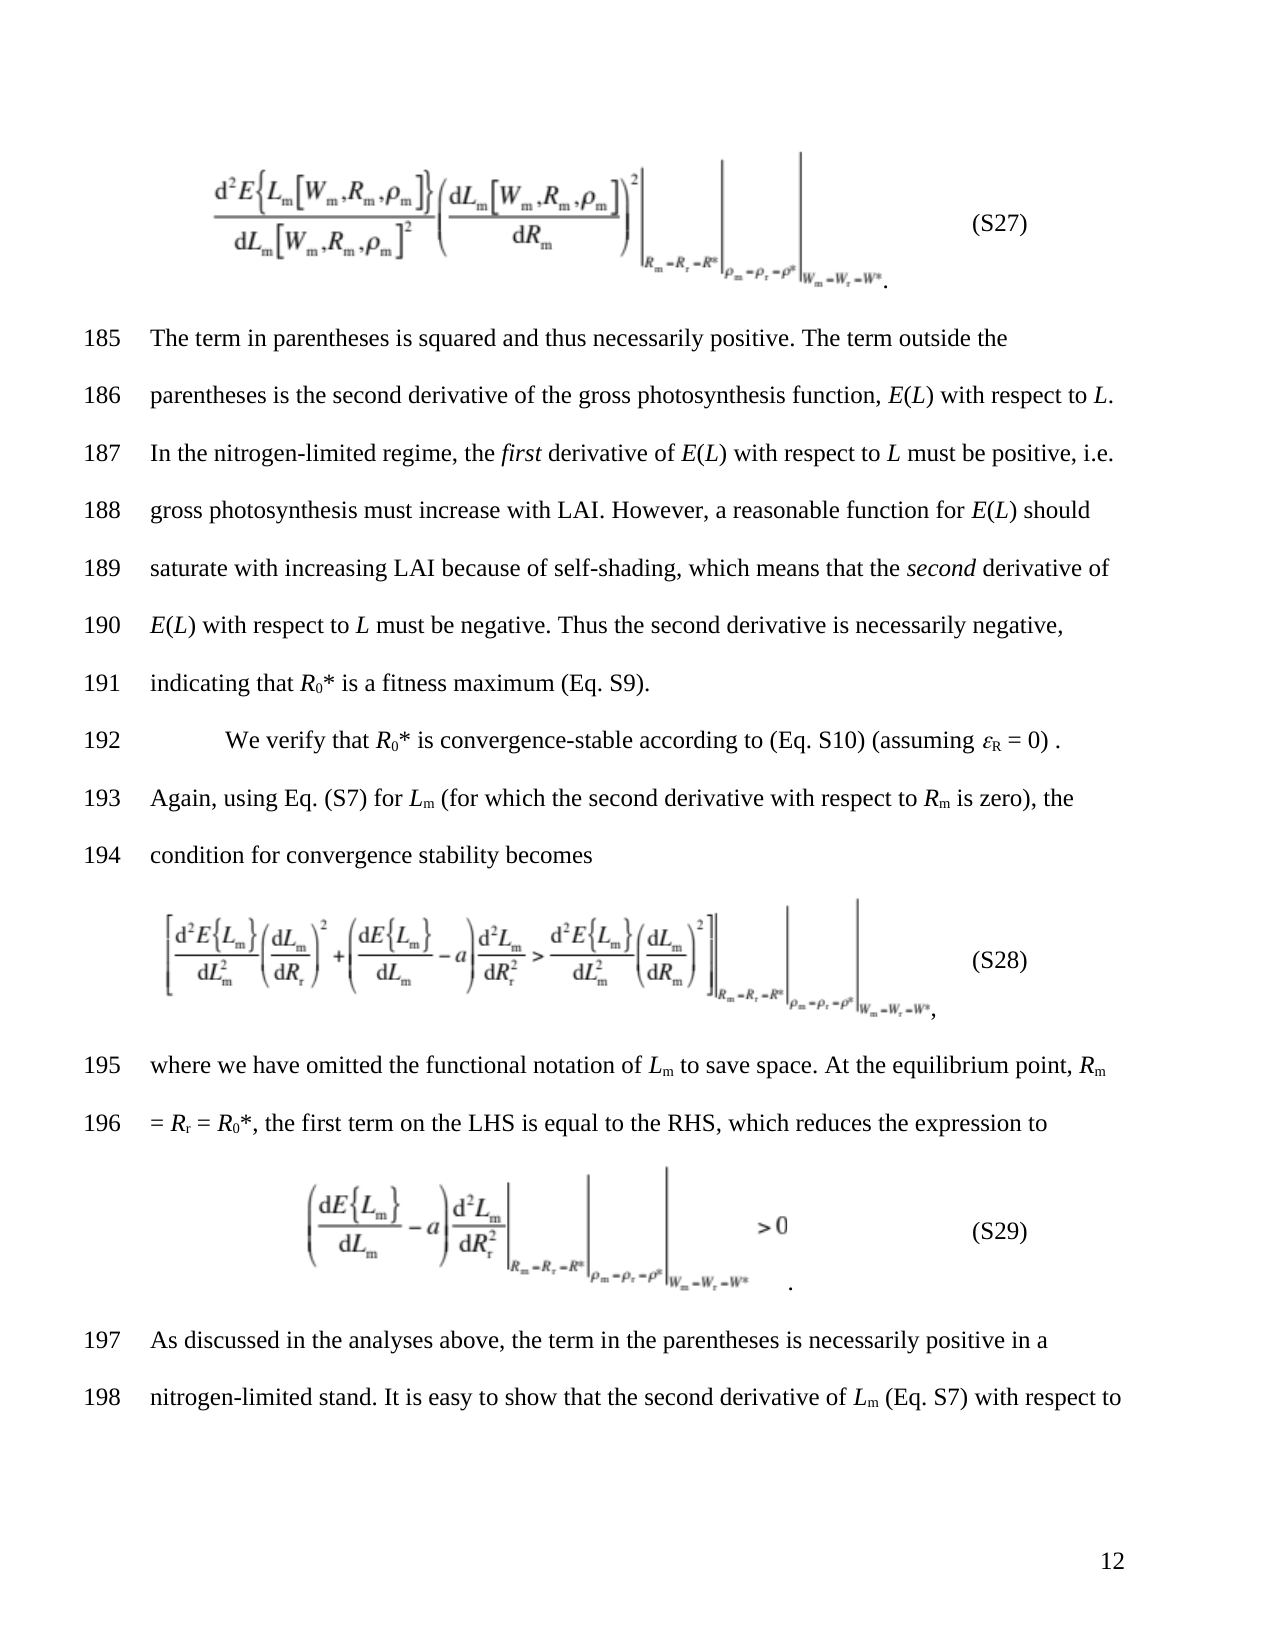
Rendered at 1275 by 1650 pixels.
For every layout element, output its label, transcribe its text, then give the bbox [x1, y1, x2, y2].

table_header . [139, 1166, 961, 1325]
text where we have omitted the functional notation of Lm to save space. At the equilibrium point, Rm = Rr = R0*, the first term on the LHS is equal to the RHS, which reduces the expression to [150, 1051, 1125, 1137]
table_header (S29) [961, 1166, 1039, 1325]
table_header (S27) [961, 150, 1039, 323]
text The term in parentheses is squared and thus necessarily positive. The term outside the parentheses is the second derivative of the gross photosynthesis function, E(L) with respect to L. In the nitrogen-limited regime, the first derivative of E(L) with respect to L must be positive, i.e. gross photosynthesis must increase with LAI. However, a reasonable function for E(L) should saturate with increasing LAI because of self-shading, which means that the second derivative of E(L) with respect to L must be negative. Thus the second derivative is necessarily negative, indicating that R0* is a fitness maximum (Eq. S9). [150, 323, 1125, 697]
text We verify that R0* is convergence-stable according to (Eq. S10) (assuming R = 0) . Again, using Eq. (S7) for Lm (for which the second derivative with respect to Rm is zero), the condition for convergence stability becomes [150, 725, 1125, 869]
table_header (S28) [961, 898, 1039, 1051]
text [150, 1325, 1125, 1411]
table_header , [139, 898, 961, 1051]
table_header . [139, 150, 961, 323]
